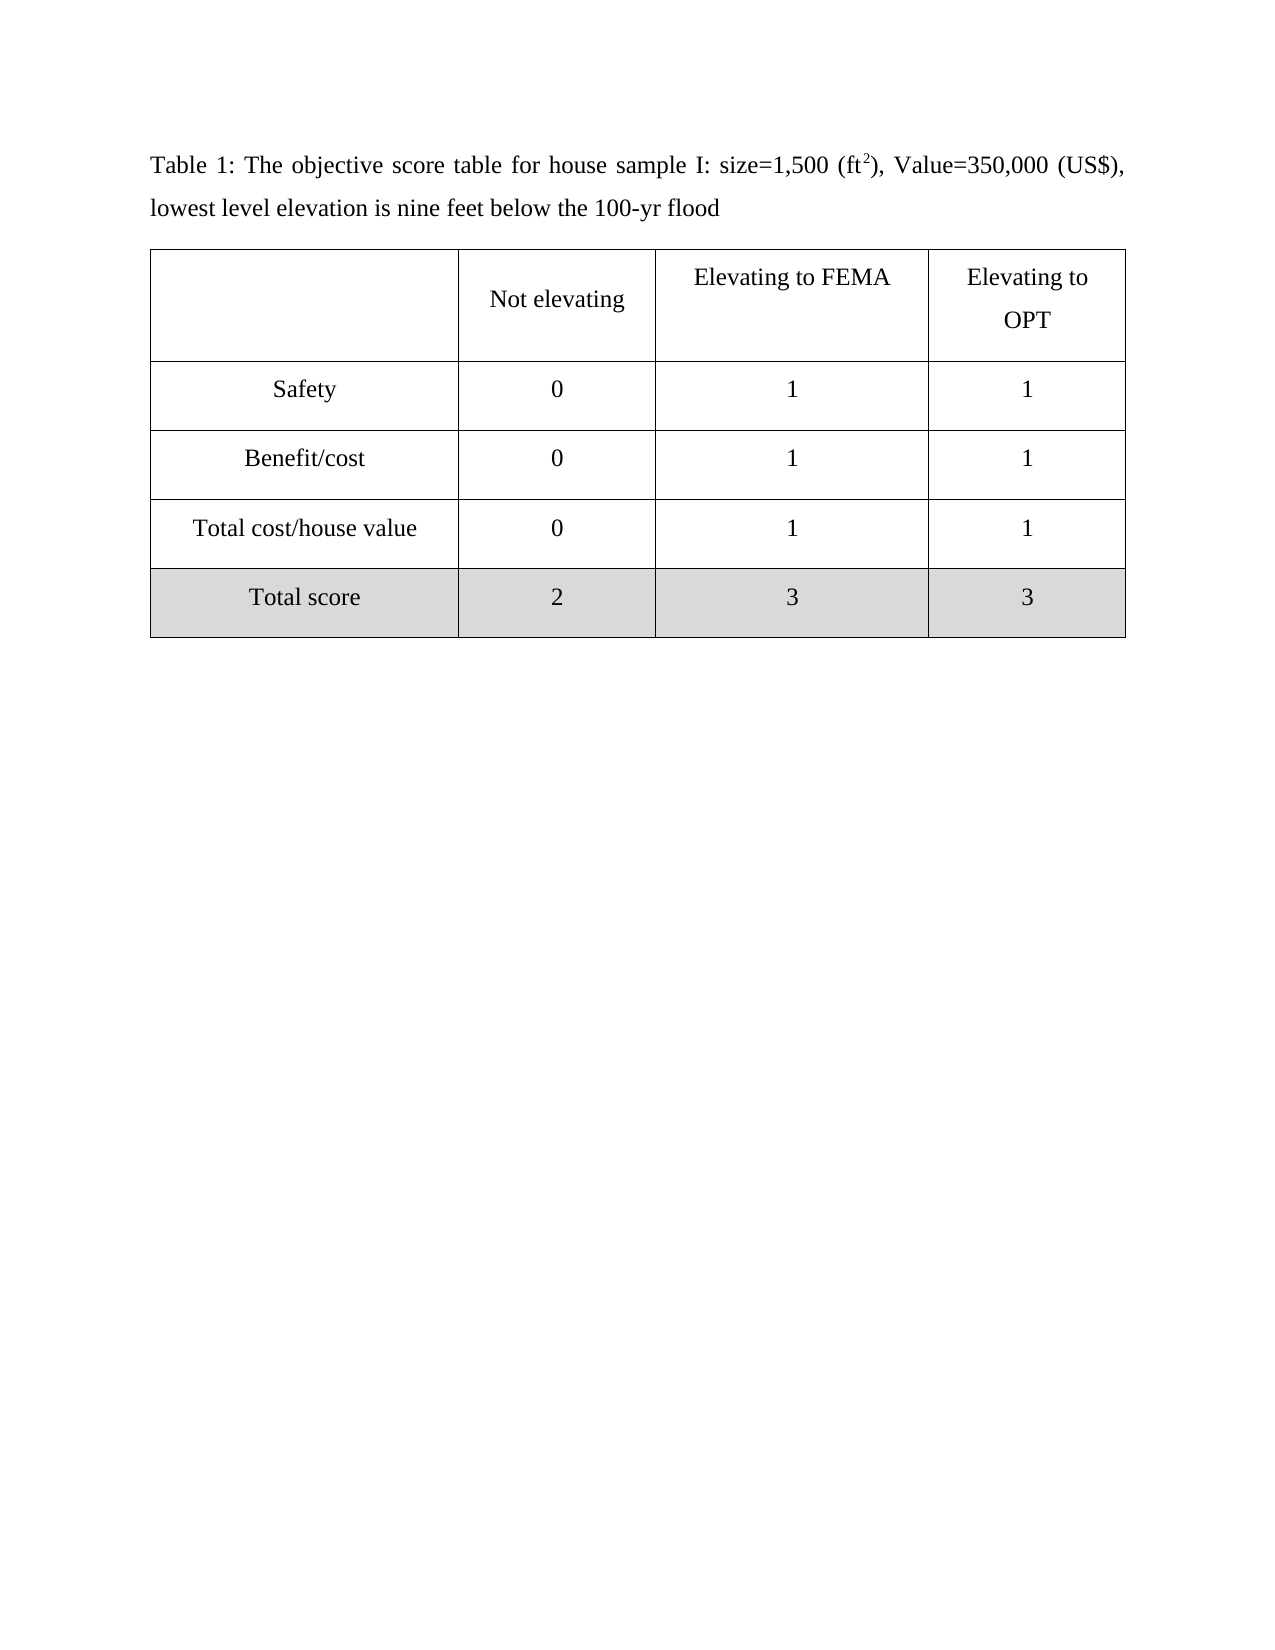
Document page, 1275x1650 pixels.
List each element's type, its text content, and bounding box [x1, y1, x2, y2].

table_header Not elevating [459, 250, 655, 361]
table_cell 0 [459, 362, 655, 430]
table_cell 3 [656, 569, 928, 637]
table_cell Total score [151, 569, 458, 637]
table_cell Safety [151, 362, 458, 430]
table_cell 2 [459, 569, 655, 637]
table_cell 0 [459, 431, 655, 499]
table_cell Benefit/cost [151, 431, 458, 499]
table_cell 1 [929, 431, 1125, 499]
table_header Elevating to FEMA [656, 250, 928, 361]
text Table 1: The objective score table for house sample I: size=1,500 (ft2), Value=350,000 (US$), lowest level elevation is nine feet below the 100-yr flood [150, 150, 1125, 222]
table_cell Total cost/house value [151, 500, 458, 568]
table_cell 1 [656, 431, 928, 499]
table_header Elevating to OPT [929, 250, 1125, 361]
table_cell 1 [656, 500, 928, 568]
table_header [151, 250, 458, 361]
table_cell 1 [929, 362, 1125, 430]
table_cell 1 [929, 500, 1125, 568]
table_cell 0 [459, 500, 655, 568]
table_cell 1 [656, 362, 928, 430]
table_cell 3 [929, 569, 1125, 637]
